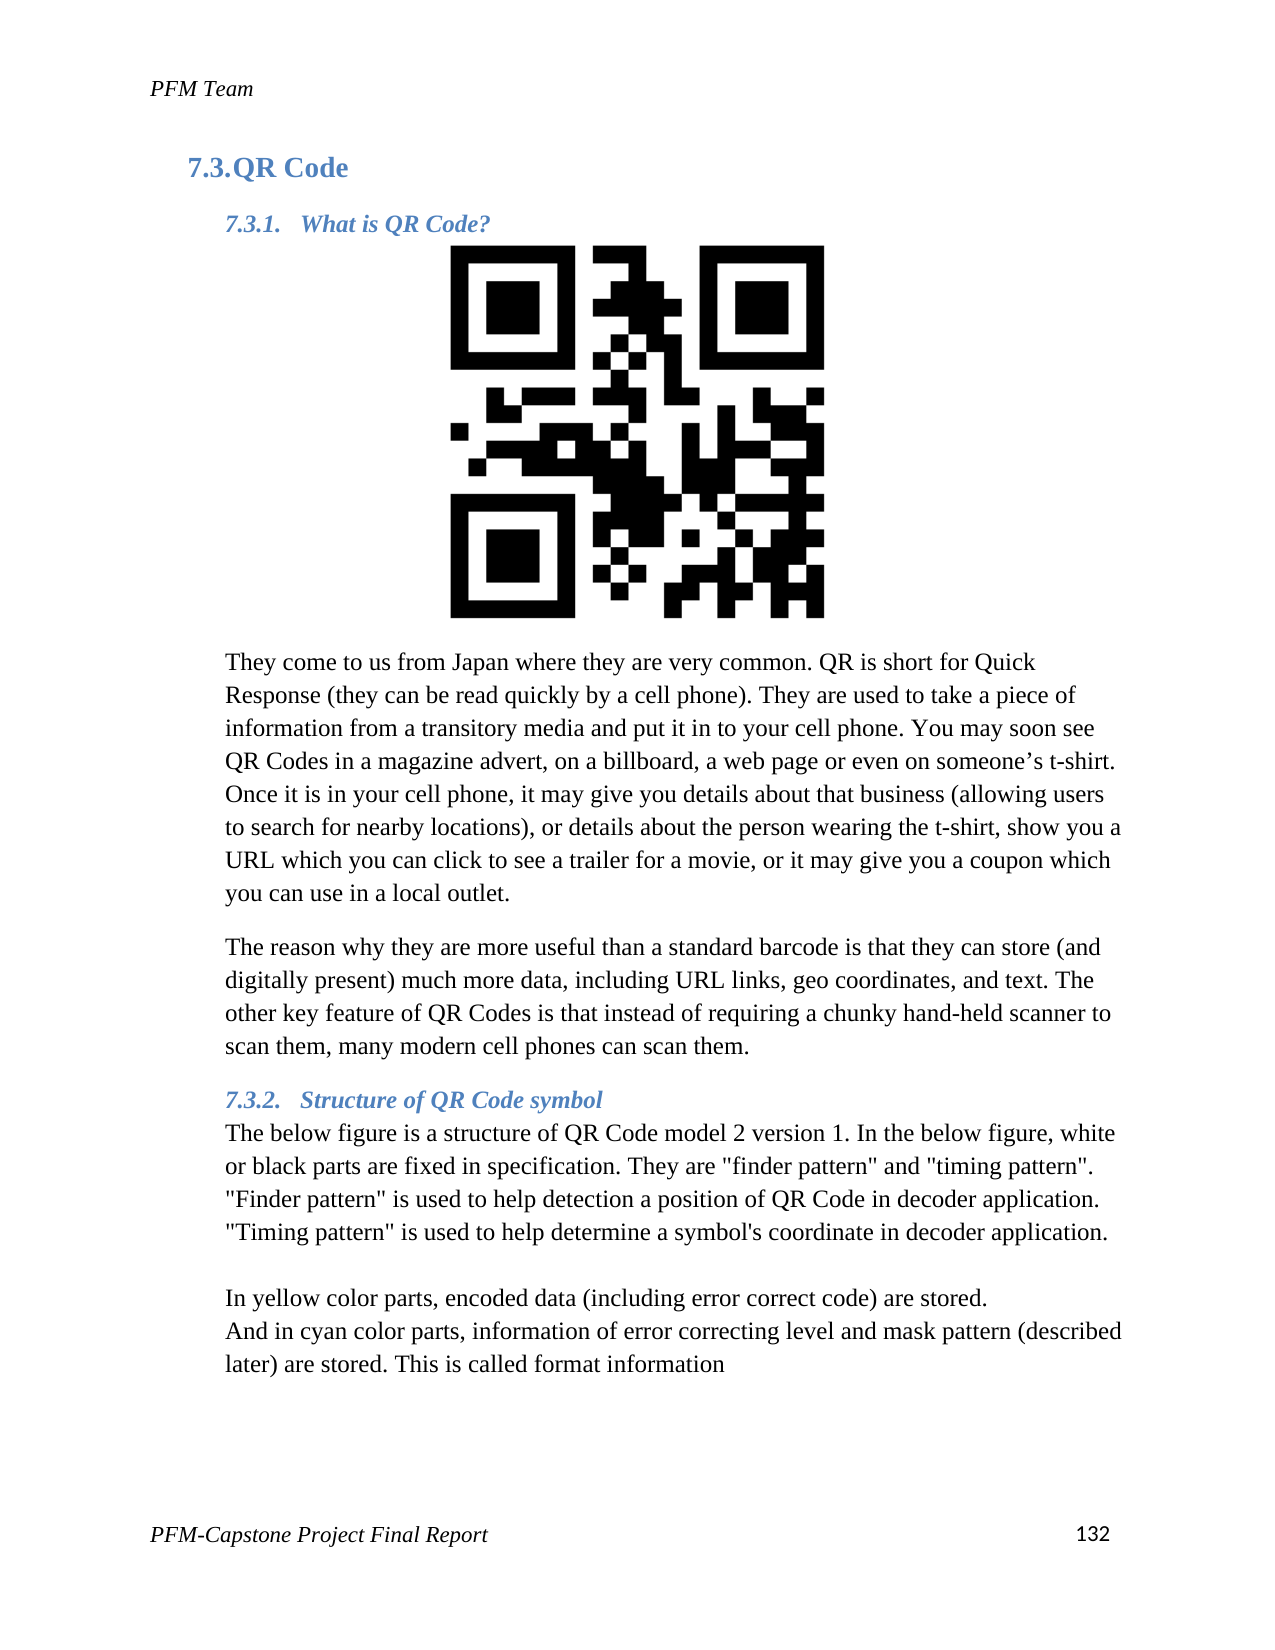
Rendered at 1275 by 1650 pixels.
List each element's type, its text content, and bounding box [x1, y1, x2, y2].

subtitle What is QR Code? [225, 209, 1125, 238]
picture [447, 242, 828, 622]
text The reason why they are more useful than a standard barcode is that they can store (and digitally present) much more data, including URL links, geo coordinates, and text. The other key feature of QR Codes is that instead of requiring a chunky hand-held scanner to scan them, many modern cell phones can scan them. [225, 932, 1125, 1060]
subtitle Structure of QR Code symbol [225, 1085, 1125, 1114]
text The below figure is a structure of QR Code model 2 version 1. In the below figure, white or black parts are fixed in specification. They are "finder pattern" and "timing pattern". "Finder pattern" is used to help detection a position of QR Code in decoder application. "Timing pattern" is used to help determine a symbol's coordinate in decoder application. In yellow color parts, encoded data (including error correct code) are stored. And in cyan color parts, information of error correcting level and mask pattern (described later) are stored. This is called format information [225, 1118, 1125, 1378]
subtitle QR Code [187, 150, 1125, 183]
text They come to us from Japan where they are very common. QR is short for Quick Response (they can be read quickly by a cell phone). They are used to take a piece of information from a transitory media and put it in to your cell phone. You may soon see QR Codes in a magazine advert, on a billboard, a web page or even on someone’s t-shirt. Once it is in your cell phone, it may give you details about that business (allowing users to search for nearby locations), or details about the person wearing the t-shirt, show you a URL which you can click to see a trailer for a movie, or it may give you a coupon which you can use in a local outlet. [225, 647, 1125, 907]
